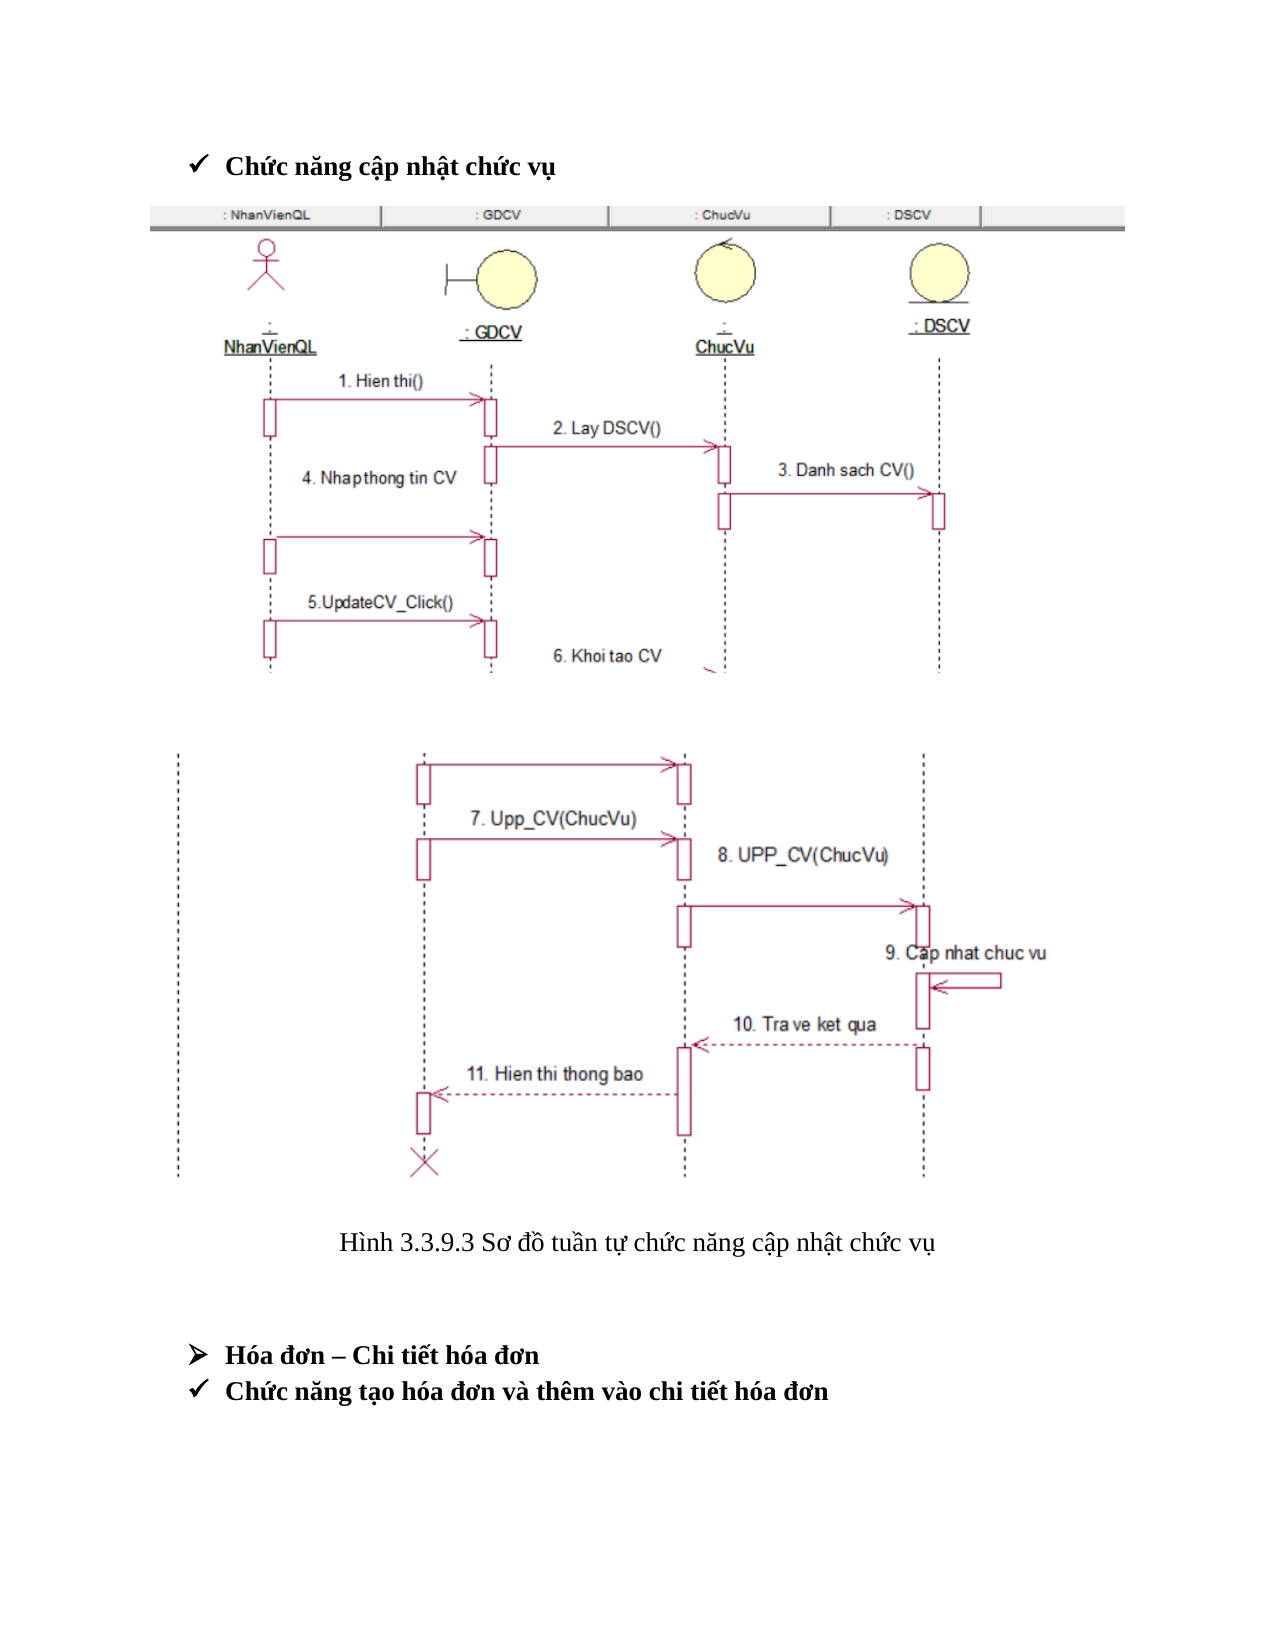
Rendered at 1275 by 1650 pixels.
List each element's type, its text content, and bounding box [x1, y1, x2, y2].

list Chức năng tạo hóa đơn và thêm vào chi tiết hóa đơn [187, 1375, 1125, 1406]
list Hóa đơn – Chi tiết hóa đơn [187, 1339, 1125, 1370]
list Chức năng cập nhật chức vụ [187, 150, 1125, 181]
picture [150, 753, 1125, 1201]
text Hình 3.3.9.3 Sơ đồ tuần tự chức năng cập nhật chức vụ [150, 1226, 1125, 1257]
picture [150, 206, 1125, 673]
